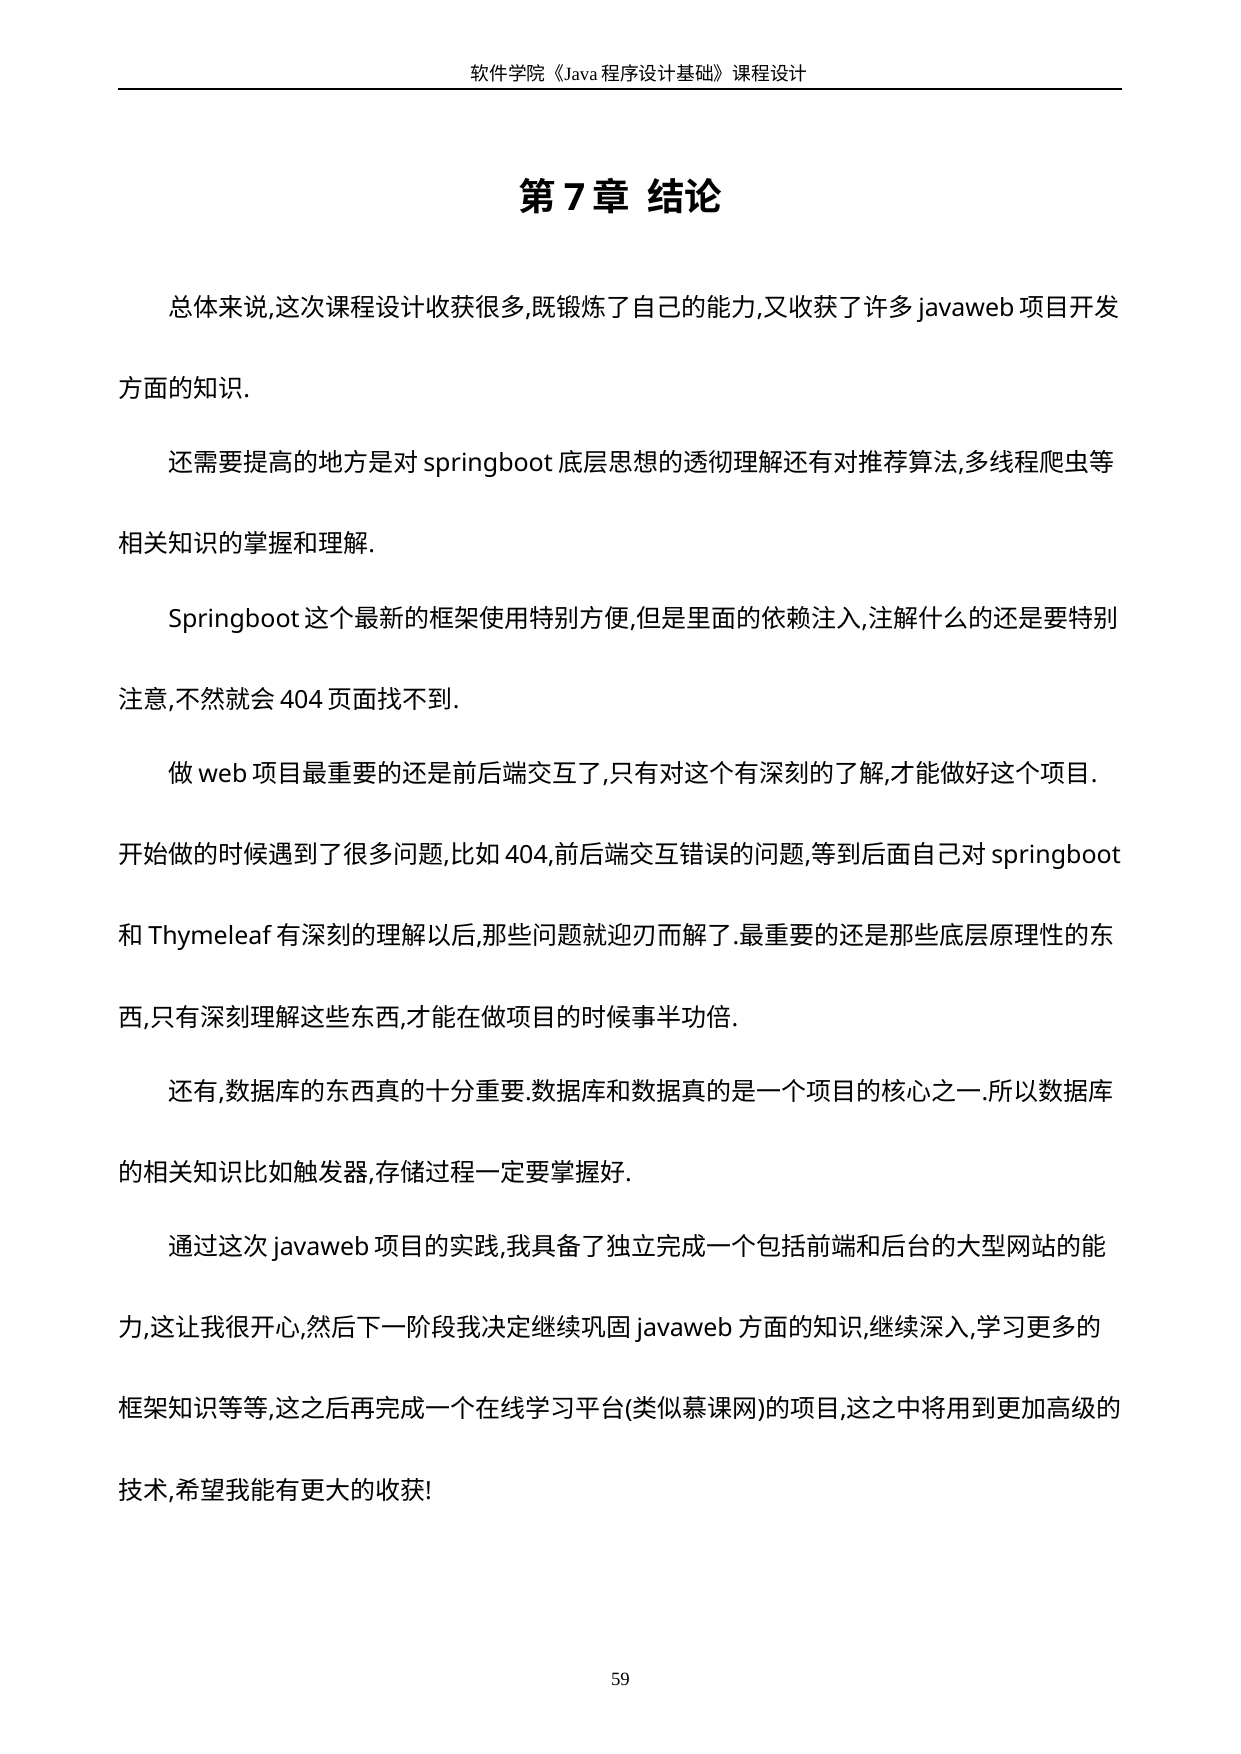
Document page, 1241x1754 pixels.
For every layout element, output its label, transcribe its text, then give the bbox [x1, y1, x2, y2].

text 做web项目最重要的还是前后端交互了,只有对这个有深刻的了解,才能做好这个项目.开始做的时候遇到了很多问题,比如404,前后端交互错误的问题,等到后面自己对springboot和Thymeleaf有深刻的理解以后,那些问题就迎刃而解了.最重要的还是那些底层原理性的东西,只有深刻理解这些东西,才能在做项目的时候事半功倍. [118, 739, 1122, 1048]
text 通过这次javaweb项目的实践,我具备了独立完成一个包括前端和后台的大型网站的能力,这让我很开心,然后下一阶段我决定继续巩固javaweb方面的知识,继续深入,学习更多的框架知识等等,这之后再完成一个在线学习平台(类似慕课网)的项目,这之中将用到更加高级的技术,希望我能有更大的收获! [118, 1212, 1122, 1521]
subtitle 第7章 结论 [118, 162, 1122, 227]
text 还有,数据库的东西真的十分重要.数据库和数据真的是一个项目的核心之一.所以数据库的相关知识比如触发器,存储过程一定要掌握好. [118, 1057, 1122, 1203]
text Springboot这个最新的框架使用特别方便,但是里面的依赖注入,注解什么的还是要特别注意,不然就会404页面找不到. [118, 584, 1122, 730]
text 总体来说,这次课程设计收获很多,既锻炼了自己的能力,又收获了许多javaweb项目开发方面的知识. [118, 273, 1122, 419]
text 还需要提高的地方是对springboot底层思想的透彻理解还有对推荐算法,多线程爬虫等相关知识的掌握和理解. [118, 428, 1122, 574]
